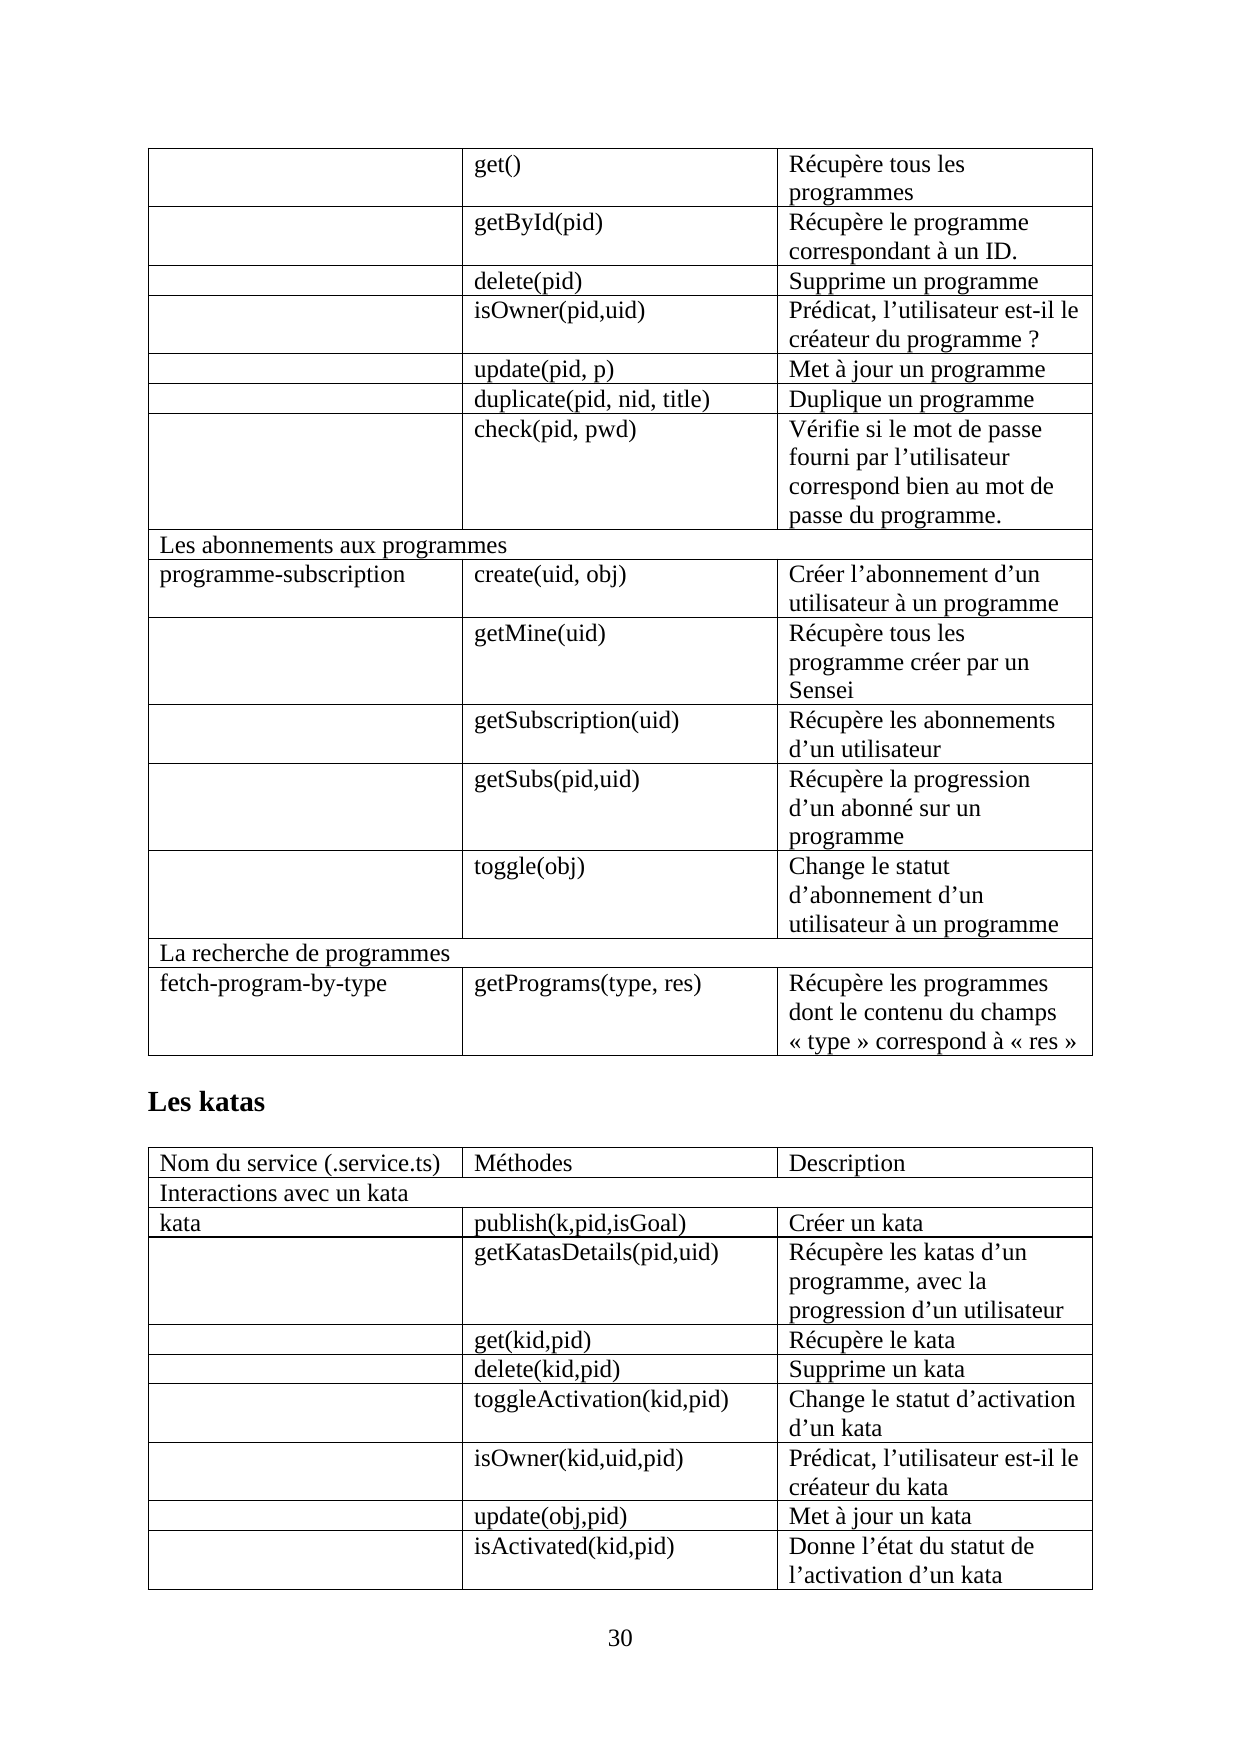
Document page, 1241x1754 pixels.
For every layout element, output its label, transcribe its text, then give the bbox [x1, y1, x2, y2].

table_cell toggleActivation(kid,pid) [463, 1384, 777, 1442]
table_cell Récupère le programme correspondant à un ID. [778, 207, 1092, 265]
table_cell [149, 764, 462, 850]
table_header Nom du service (.service.ts) [149, 1148, 462, 1177]
table_cell delete(pid) [463, 266, 777, 294]
table_cell [149, 618, 462, 704]
table_cell isOwner(kid,uid,pid) [463, 1443, 777, 1500]
subtitle Les katas [148, 1084, 1093, 1118]
table_cell Récupère les abonnements d’un utilisateur [778, 705, 1092, 763]
table_cell getById(pid) [463, 207, 777, 265]
table_cell get() [463, 149, 777, 206]
table_cell [149, 1531, 462, 1589]
table_cell [149, 1384, 462, 1442]
table_cell [149, 384, 462, 413]
table_cell kata [149, 1208, 462, 1236]
table_cell getMine(uid) [463, 618, 777, 704]
table_cell La recherche de programmes [149, 939, 1092, 967]
table_cell update(pid, p) [463, 354, 777, 383]
table_cell [149, 705, 462, 763]
table_cell [149, 354, 462, 383]
table_cell Récupère tous les programme créer par un Sensei [778, 618, 1092, 704]
table_cell Récupère le kata [778, 1325, 1092, 1353]
table_cell [149, 296, 462, 353]
table_cell check(pid, pwd) [463, 414, 777, 529]
table_cell Duplique un programme [778, 384, 1092, 413]
table_cell getSubscription(uid) [463, 705, 777, 763]
table_cell publish(k,pid,isGoal) [463, 1208, 777, 1236]
table_cell Change le statut d’abonnement d’un utilisateur à un programme [778, 851, 1092, 937]
table_cell Créer un kata [778, 1208, 1092, 1236]
table_cell Récupère les programmes dont le contenu du champs « type » correspond à « res » [778, 968, 1092, 1054]
table_cell Prédicat, l’utilisateur est-il le créateur du programme ? [778, 296, 1092, 353]
table_cell toggle(obj) [463, 851, 777, 937]
table_cell [149, 149, 462, 206]
table_cell get(kid,pid) [463, 1325, 777, 1353]
table_cell duplicate(pid, nid, title) [463, 384, 777, 413]
table_cell [149, 851, 462, 937]
table_cell create(uid, obj) [463, 560, 777, 617]
table_cell getPrograms(type, res) [463, 968, 777, 1054]
table_cell getKatasDetails(pid,uid) [463, 1238, 777, 1324]
table_cell fetch-program-by-type [149, 968, 462, 1054]
table_cell Met à jour un kata [778, 1501, 1092, 1530]
table_cell Supprime un programme [778, 266, 1092, 294]
table_header Description [778, 1148, 1092, 1177]
table_cell Supprime un kata [778, 1355, 1092, 1383]
table_cell update(obj,pid) [463, 1501, 777, 1530]
table_cell Vérifie si le mot de passe fourni par l’utilisateur correspond bien au mot de passe du programme. [778, 414, 1092, 529]
table_cell [149, 1325, 462, 1353]
table_cell [149, 1501, 462, 1530]
table_cell [149, 1238, 462, 1324]
table_cell isOwner(pid,uid) [463, 296, 777, 353]
table_cell [149, 414, 462, 529]
table_cell Change le statut d’activation d’un kata [778, 1384, 1092, 1442]
table_cell Récupère la progression d’un abonné sur un programme [778, 764, 1092, 850]
table_cell [149, 1355, 462, 1383]
table_cell delete(kid,pid) [463, 1355, 777, 1383]
table_cell Met à jour un programme [778, 354, 1092, 383]
table_cell programme-subscription [149, 560, 462, 617]
table_cell Récupère tous les programmes [778, 149, 1092, 206]
table_cell isActivated(kid,pid) [463, 1531, 777, 1589]
table_cell Créer l’abonnement d’un utilisateur à un programme [778, 560, 1092, 617]
table_cell [149, 266, 462, 294]
table_cell getSubs(pid,uid) [463, 764, 777, 850]
table_cell [149, 1443, 462, 1500]
table_cell Récupère les katas d’un programme, avec la progression d’un utilisateur [778, 1238, 1092, 1324]
table_cell [149, 207, 462, 265]
table_cell Prédicat, l’utilisateur est-il le créateur du kata [778, 1443, 1092, 1500]
table_cell Interactions avec un kata [149, 1178, 1092, 1207]
table_cell Donne l’état du statut de l’activation d’un kata [778, 1531, 1092, 1589]
table_cell Les abonnements aux programmes [149, 530, 1092, 558]
table_header Méthodes [463, 1148, 777, 1177]
